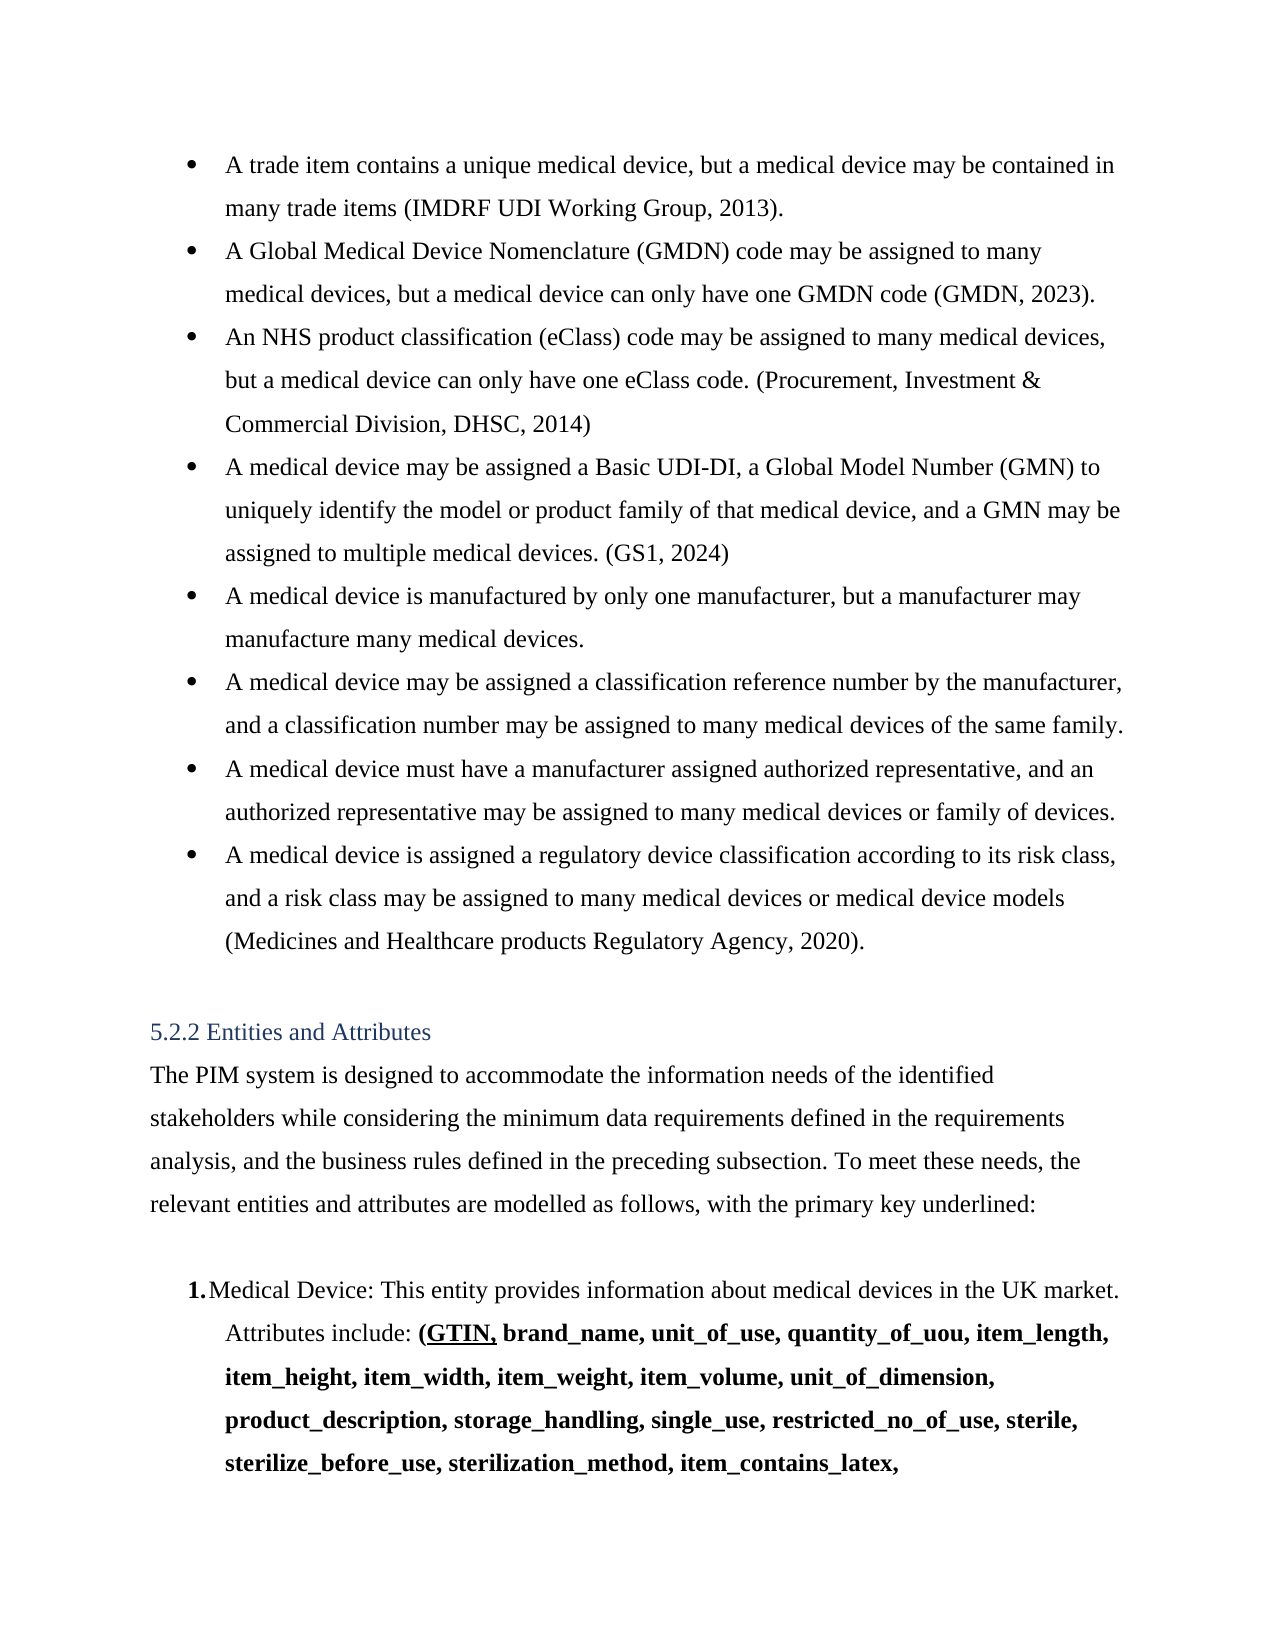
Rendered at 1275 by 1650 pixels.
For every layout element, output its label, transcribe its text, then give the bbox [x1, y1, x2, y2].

text The PIM system is designed to accommodate the information needs of the identified stakeholders while considering the minimum data requirements defined in the requirements analysis, and the business rules defined in the preceding subsection. To meet these needs, the relevant entities and attributes are modelled as follows, with the primary key underlined: [150, 1060, 1125, 1218]
list A trade item contains a unique medical device, but a medical device may be contained in many trade items . [187, 150, 1125, 222]
list A medical device may be assigned a classification reference number by the manufacturer, and a classification number may be assigned to many medical devices of the same family. [187, 667, 1125, 739]
list A medical device must have a manufacturer assigned authorized representative, and an authorized representative may be assigned to many medical devices or family of devices. [187, 754, 1125, 826]
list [187, 1275, 1125, 1477]
list A medical device may be assigned a Basic UDI-DI, a Global Model Number (GMN) to uniquely identify the model or product family of that medical device, and a GMN may be assigned to multiple medical devices. [187, 452, 1125, 567]
subtitle 5.2.2 Entities and Attributes [150, 1017, 1125, 1045]
list A medical device is assigned a regulatory device classification according to its risk class, and a risk class may be assigned to many medical devices or medical device models . [187, 840, 1125, 955]
list A medical device is manufactured by only one manufacturer, but a manufacturer may manufacture many medical devices. [187, 581, 1125, 653]
list A Global Medical Device Nomenclature (GMDN) code may be assigned to many medical devices, but a medical device can only have one GMDN code . [187, 236, 1125, 308]
list An NHS product classification (eClass) code may be assigned to many medical devices, but a medical device can only have one eClass code. [187, 322, 1125, 437]
